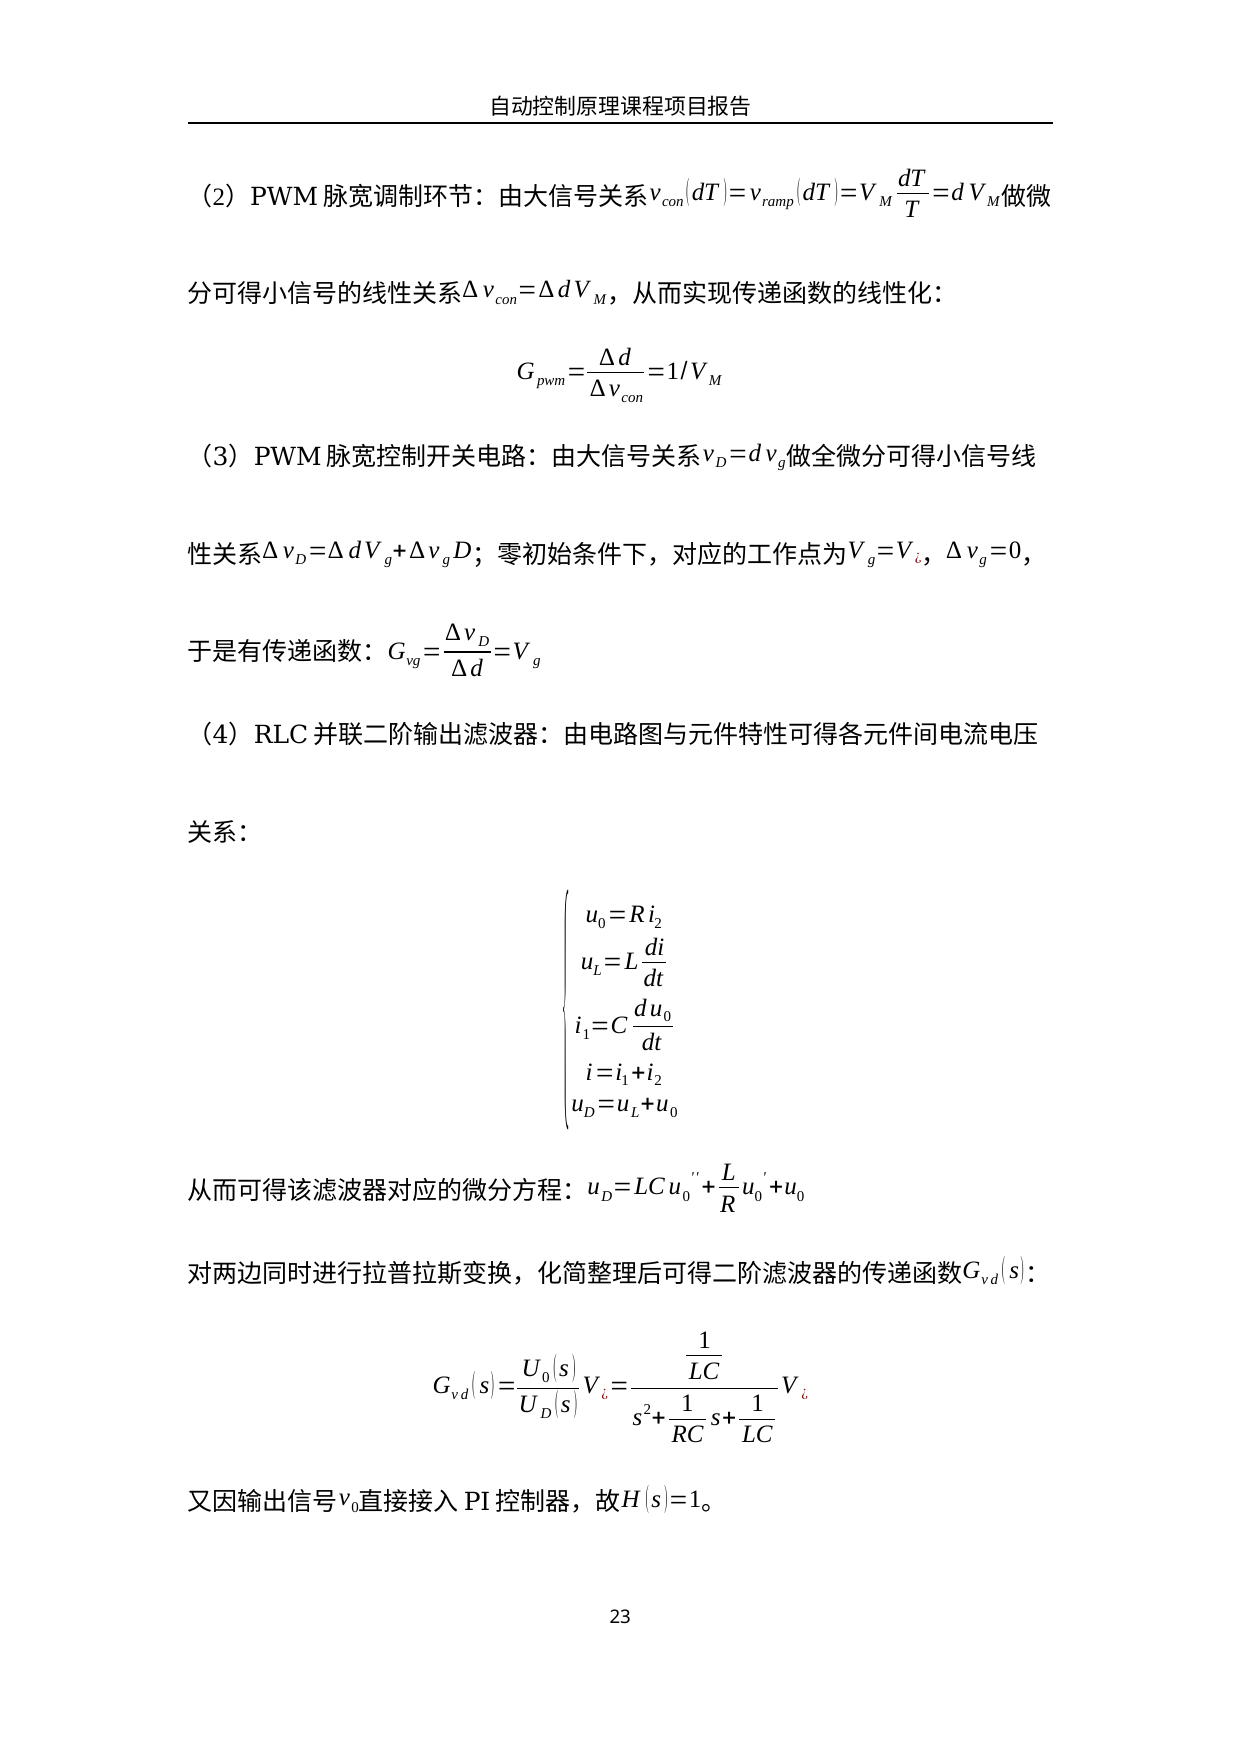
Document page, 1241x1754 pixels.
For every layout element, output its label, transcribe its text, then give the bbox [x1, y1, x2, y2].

text 从而可得该滤波器对应的微分方程： [187, 1156, 1053, 1221]
text （3）PWM脉宽控制开关电路：由大信号关系做全微分可得小信号线性关系；零初始条件下，对应的工作点为，，于是有传递函数： [187, 422, 1053, 682]
text 又因输出信号直接接入PI控制器，故。 [187, 1467, 1053, 1532]
text 对两边同时进行拉普拉斯变换，化简整理后可得二阶滤波器的传递函数： [187, 1239, 1053, 1304]
text （4）RLC并联二阶输出滤波器：由电路图与元件特性可得各元件间电流电压关系： [187, 700, 1053, 863]
text （2）PWM脉宽调制环节：由大信号关系做微分可得小信号的线性关系，从而实现传递函数的线性化： [187, 162, 1053, 324]
